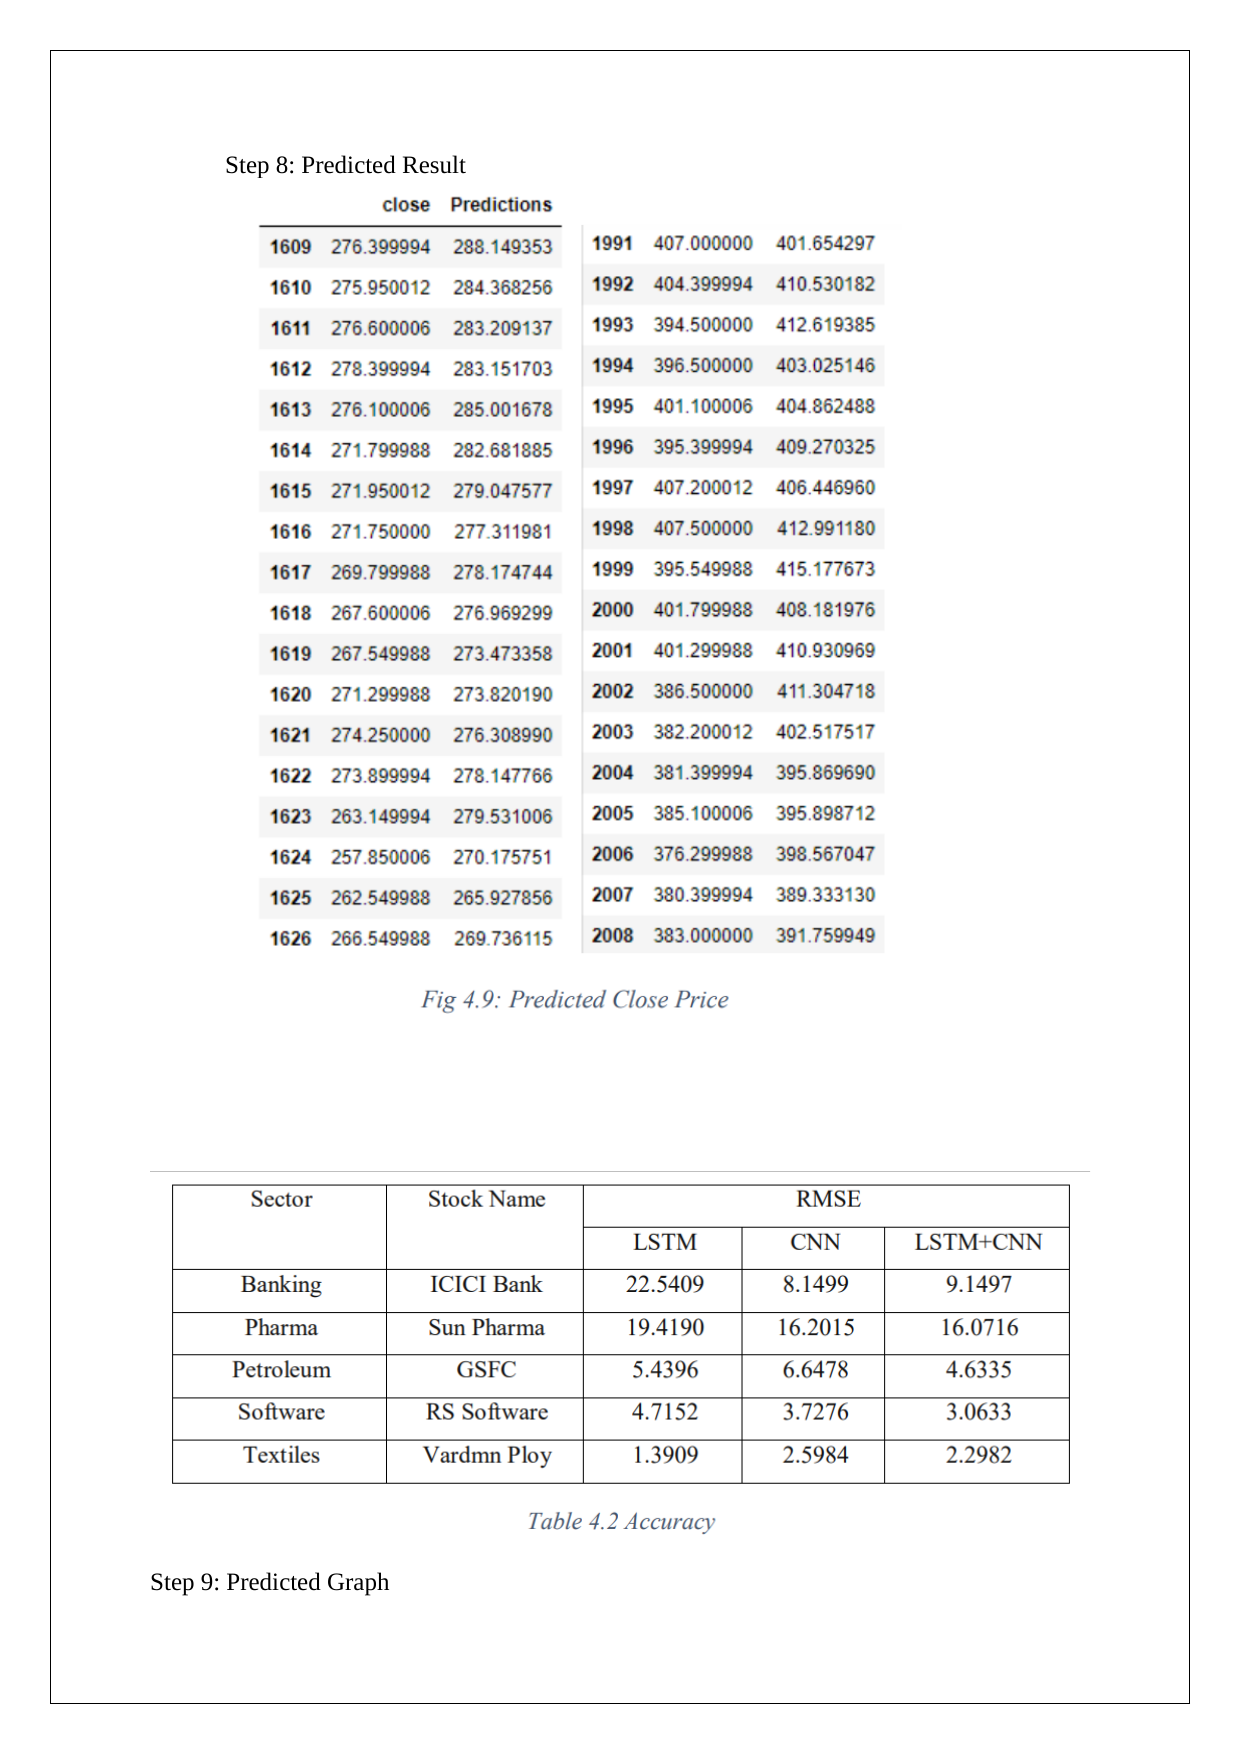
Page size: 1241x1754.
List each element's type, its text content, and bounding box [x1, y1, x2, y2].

text Step 9: Predicted Graph [150, 1567, 1090, 1596]
picture [225, 178, 936, 1021]
picture [150, 1045, 1091, 1542]
